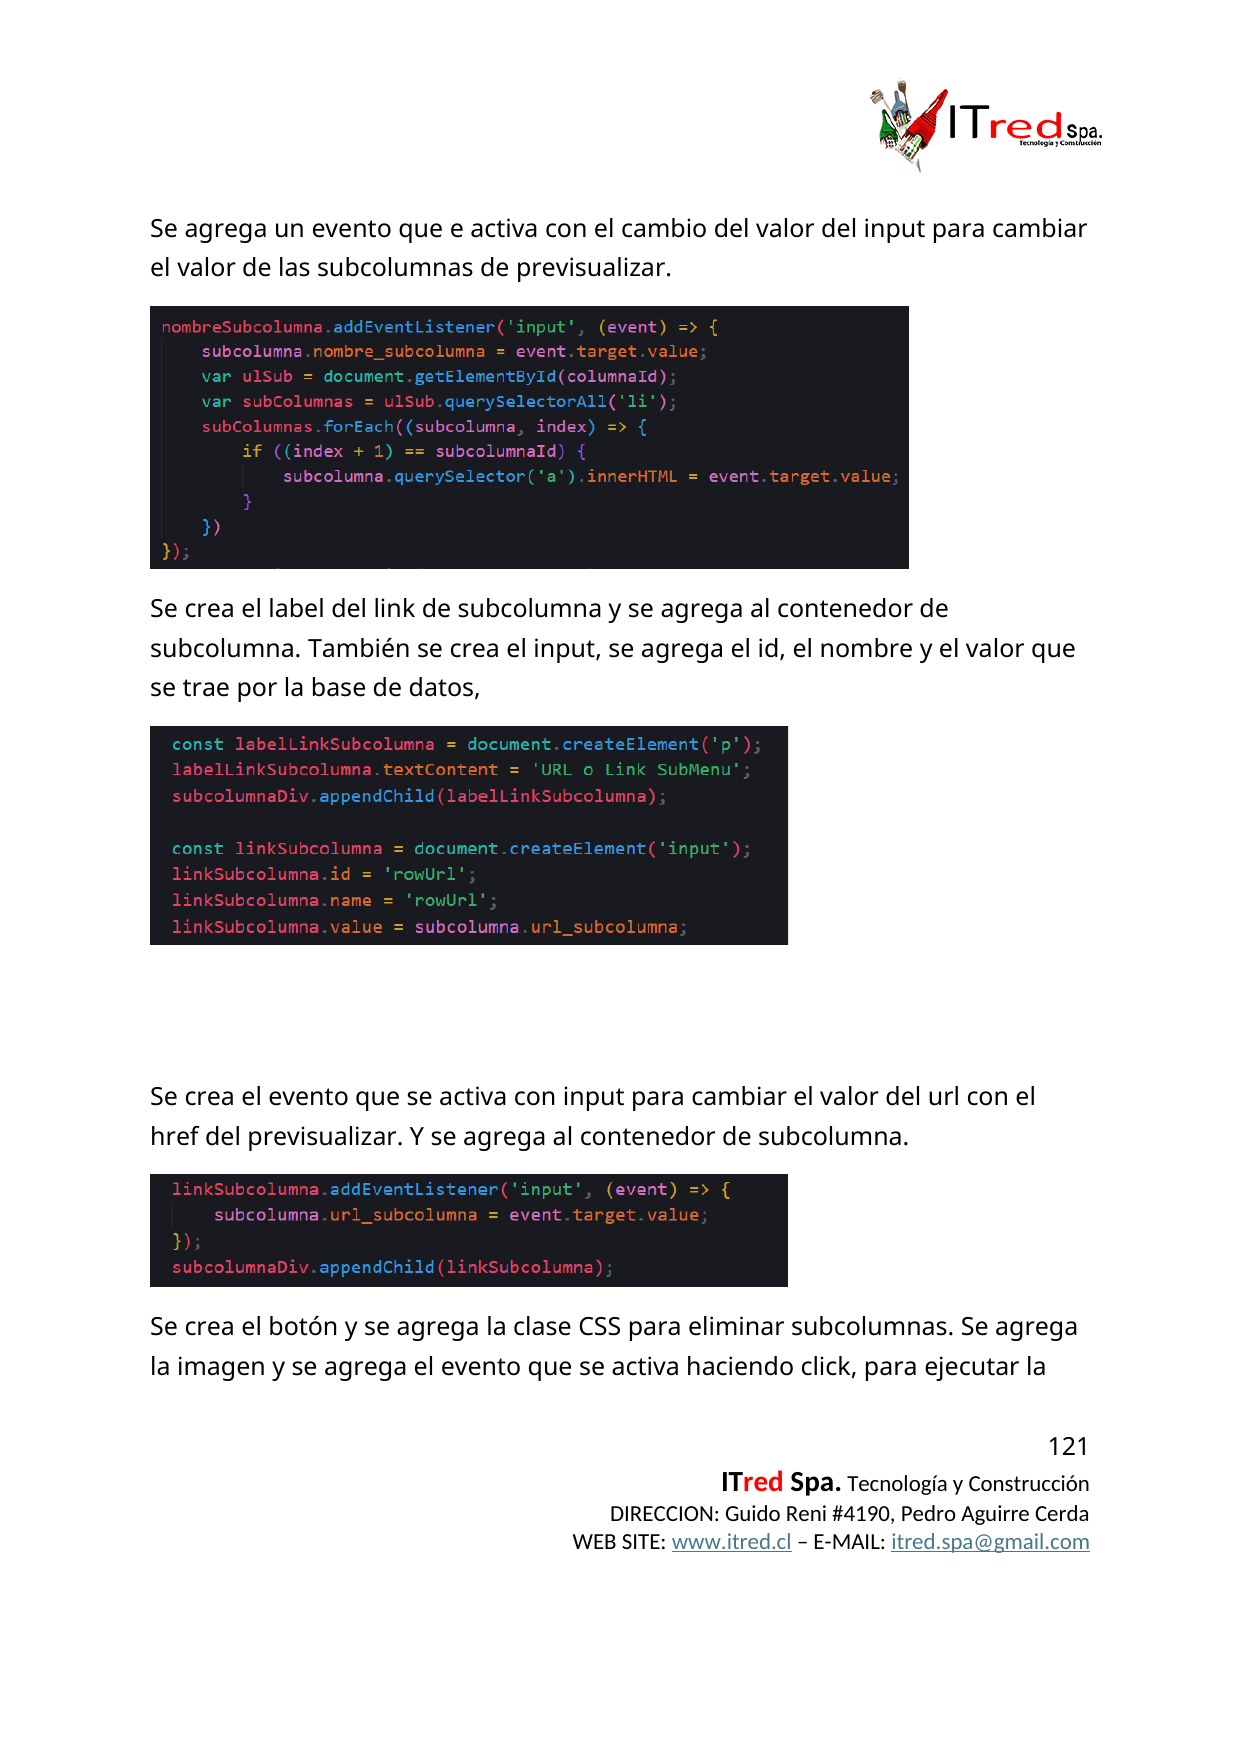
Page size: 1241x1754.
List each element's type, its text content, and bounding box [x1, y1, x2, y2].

picture [150, 726, 789, 945]
text Se agrega un evento que e activa con el cambio del valor del input para cambiar el valor de las subcolumnas de previsualizar. [150, 211, 1090, 284]
picture [150, 1174, 788, 1287]
text Se crea el evento que se activa con input para cambiar el valor del url con el href del previsualizar. Y se agrega al contenedor de subcolumna. [150, 1079, 1090, 1152]
picture [868, 77, 1102, 174]
picture [150, 306, 909, 569]
text Se crea el label del link de subcolumna y se agrega al contenedor de subcolumna. También se crea el input, se agrega el id, el nombre y el valor que se trae por la base de datos, [150, 591, 1090, 704]
